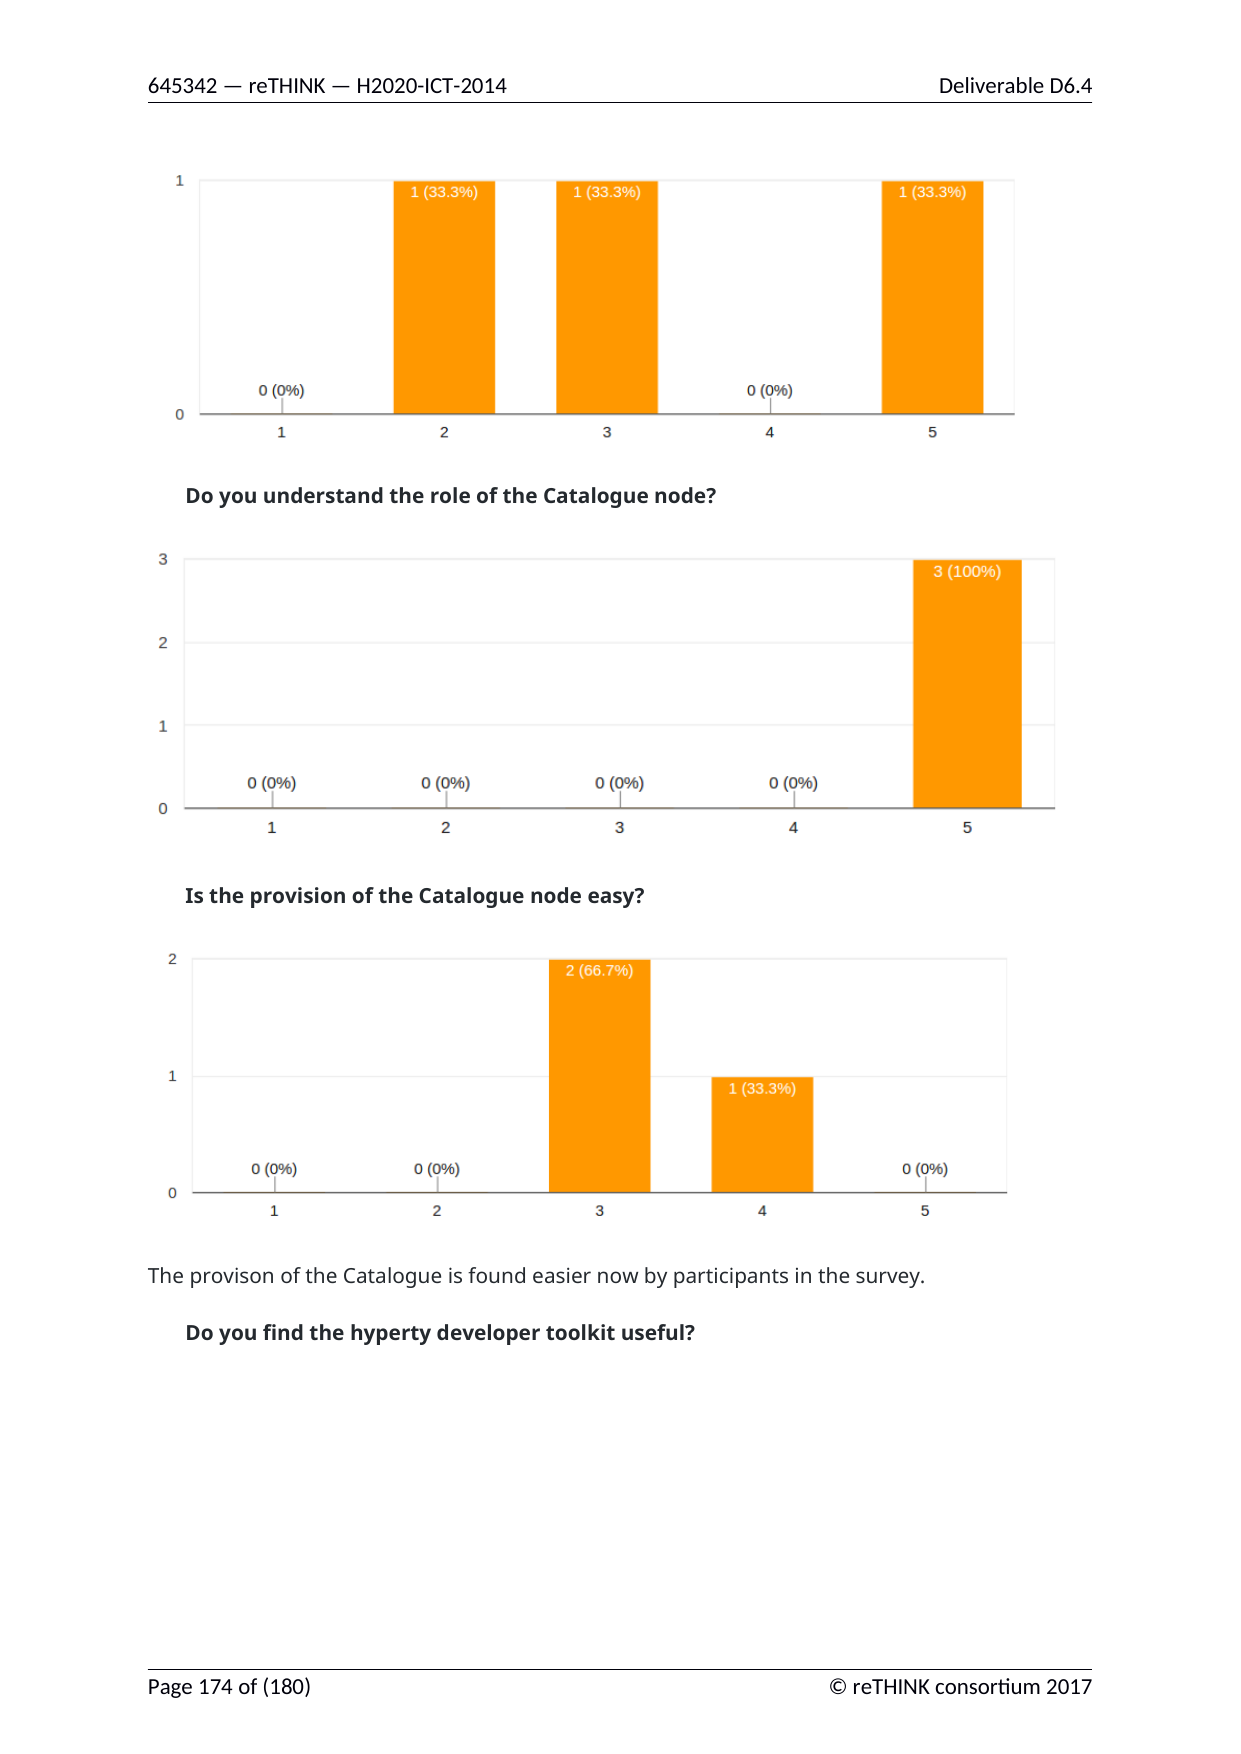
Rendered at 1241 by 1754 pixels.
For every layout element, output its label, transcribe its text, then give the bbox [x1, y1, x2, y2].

picture [147, 938, 1027, 1241]
text The provison of the Catalogue is found easier now by participants in the survey. [148, 1261, 1092, 1289]
picture [147, 538, 1063, 852]
text Is the provision of the Catalogue node easy? [185, 881, 1092, 910]
text Do you find the hyperty developer toolkit useful? [185, 1318, 1092, 1347]
picture [147, 147, 1022, 452]
text Do you understand the role of the Catalogue node? [185, 481, 1092, 509]
